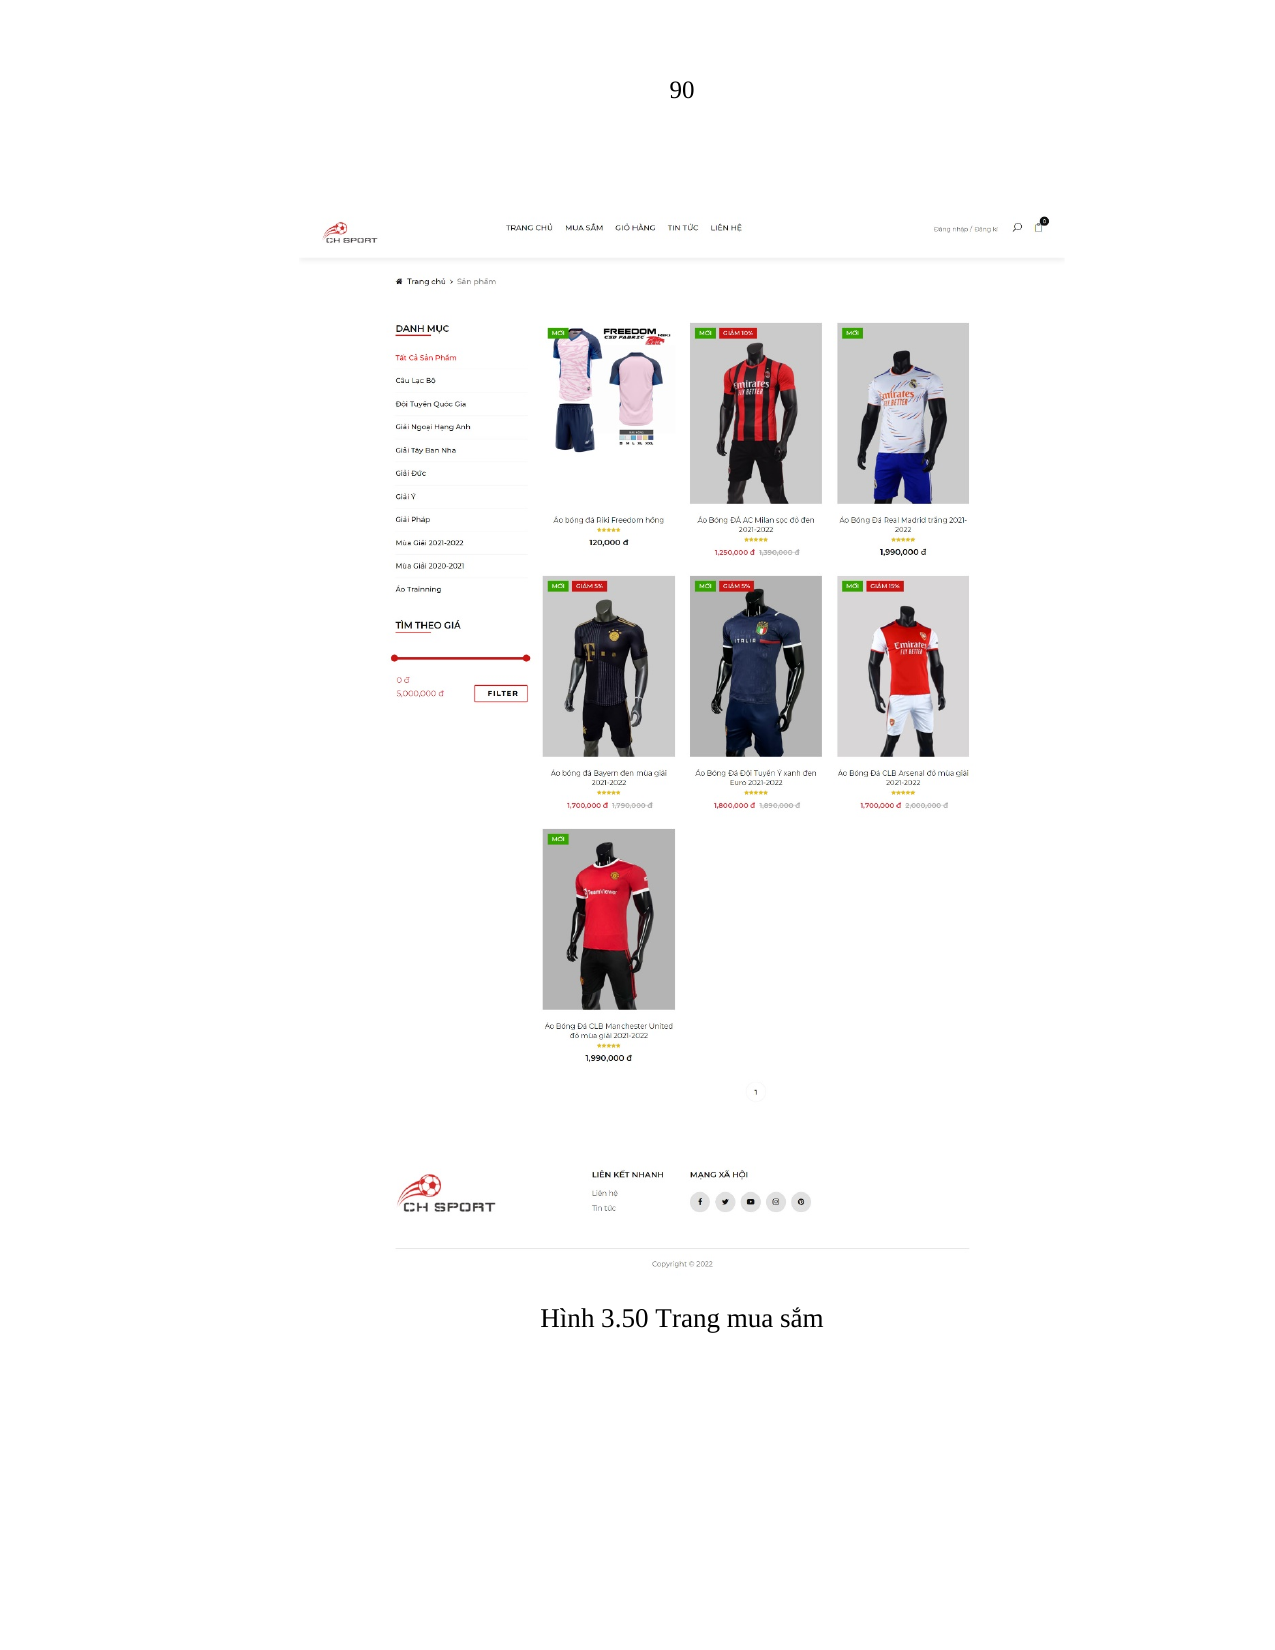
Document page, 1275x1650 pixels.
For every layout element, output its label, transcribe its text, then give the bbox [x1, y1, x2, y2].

picture [299, 206, 1065, 1282]
